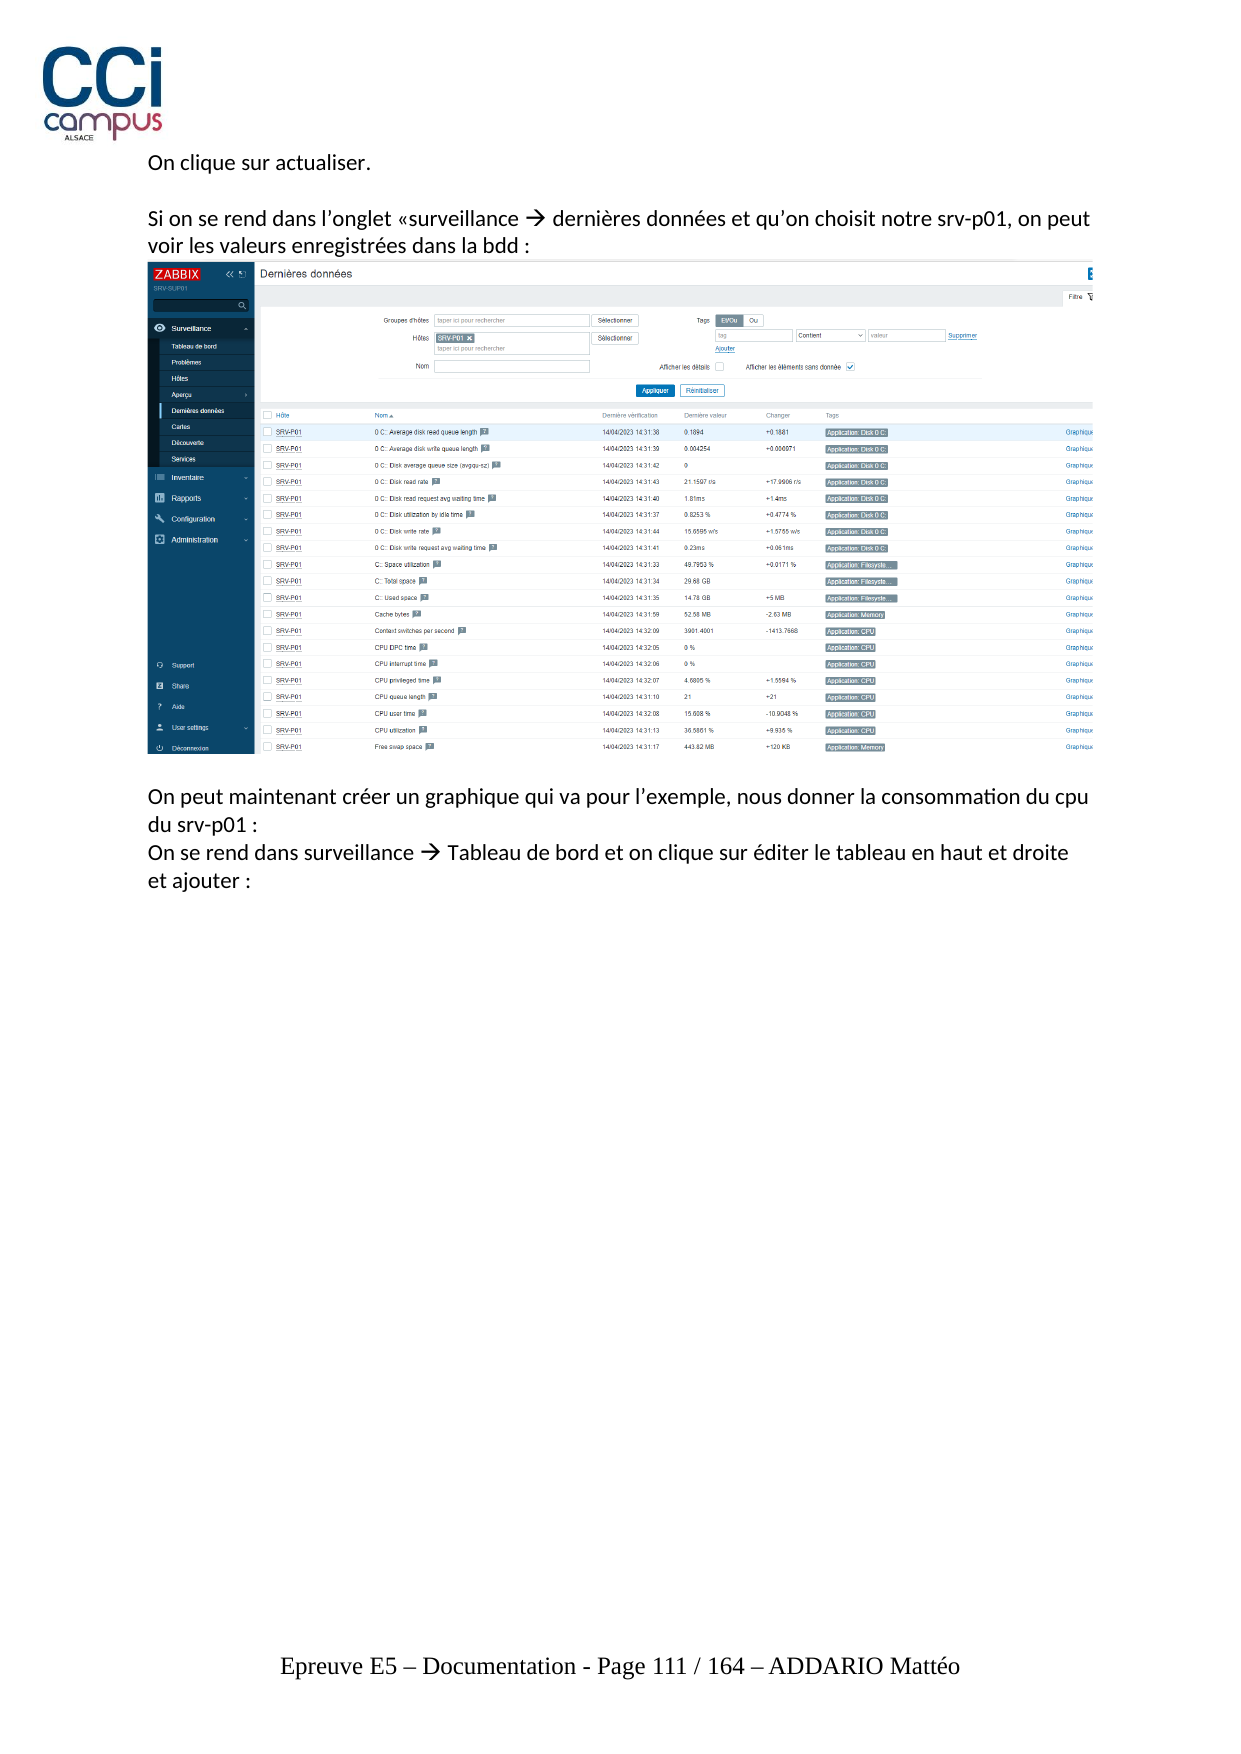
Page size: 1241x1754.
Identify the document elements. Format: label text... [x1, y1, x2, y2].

picture [35, 26, 182, 148]
text On se rend dans surveillance Tableau de bord et on clique sur éditer le tableau en haut et droite et ajouter : [148, 838, 1093, 894]
picture [147, 259, 1093, 754]
text Si on se rend dans l’onglet «surveillance dernières données et qu’on choisit notre srv-p01, on peut voir les valeurs enregistrées dans la bdd : [148, 204, 1093, 259]
text On peut maintenant créer un graphique qui va pour l’exemple, nous donner la consommation du cpu du srv-p01 : [148, 782, 1093, 838]
text On clique sur actualiser. [148, 148, 1093, 176]
